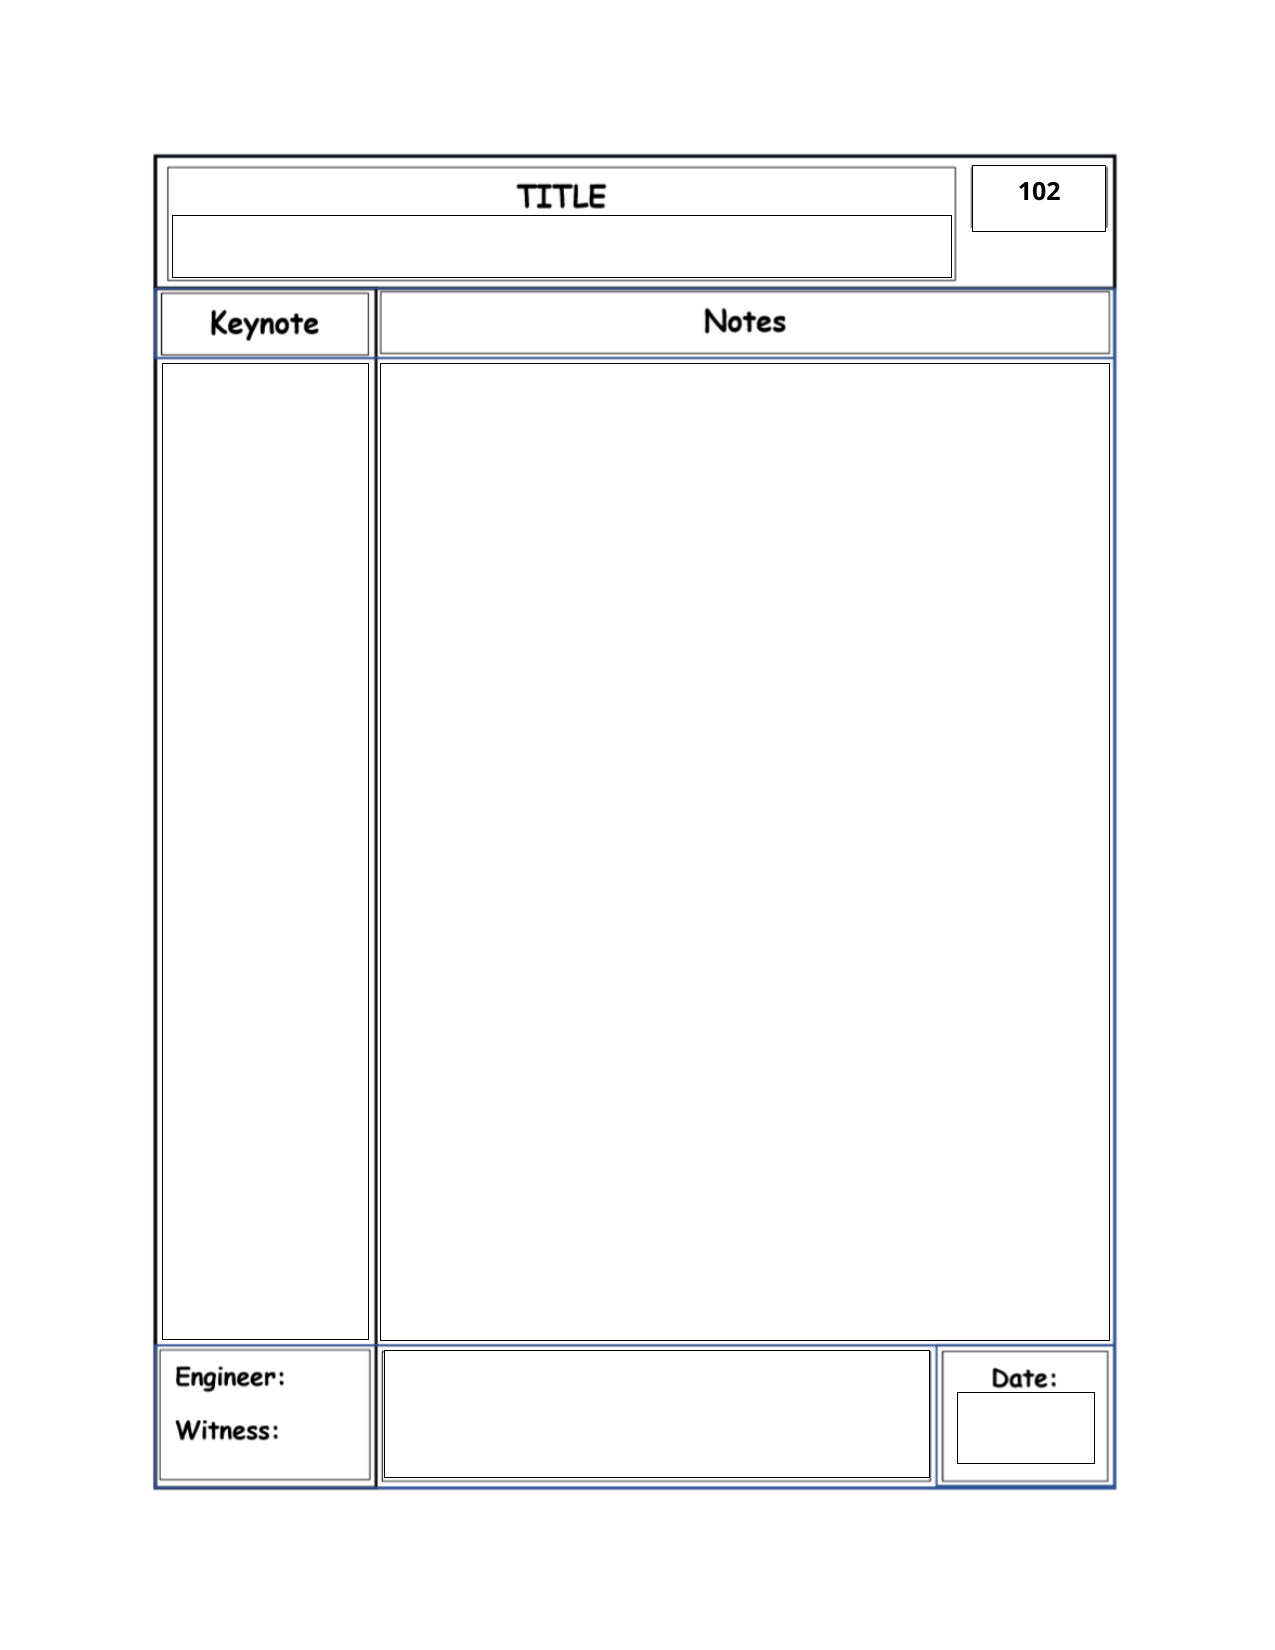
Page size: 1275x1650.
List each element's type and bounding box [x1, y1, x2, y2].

picture [150, 150, 1133, 1501]
